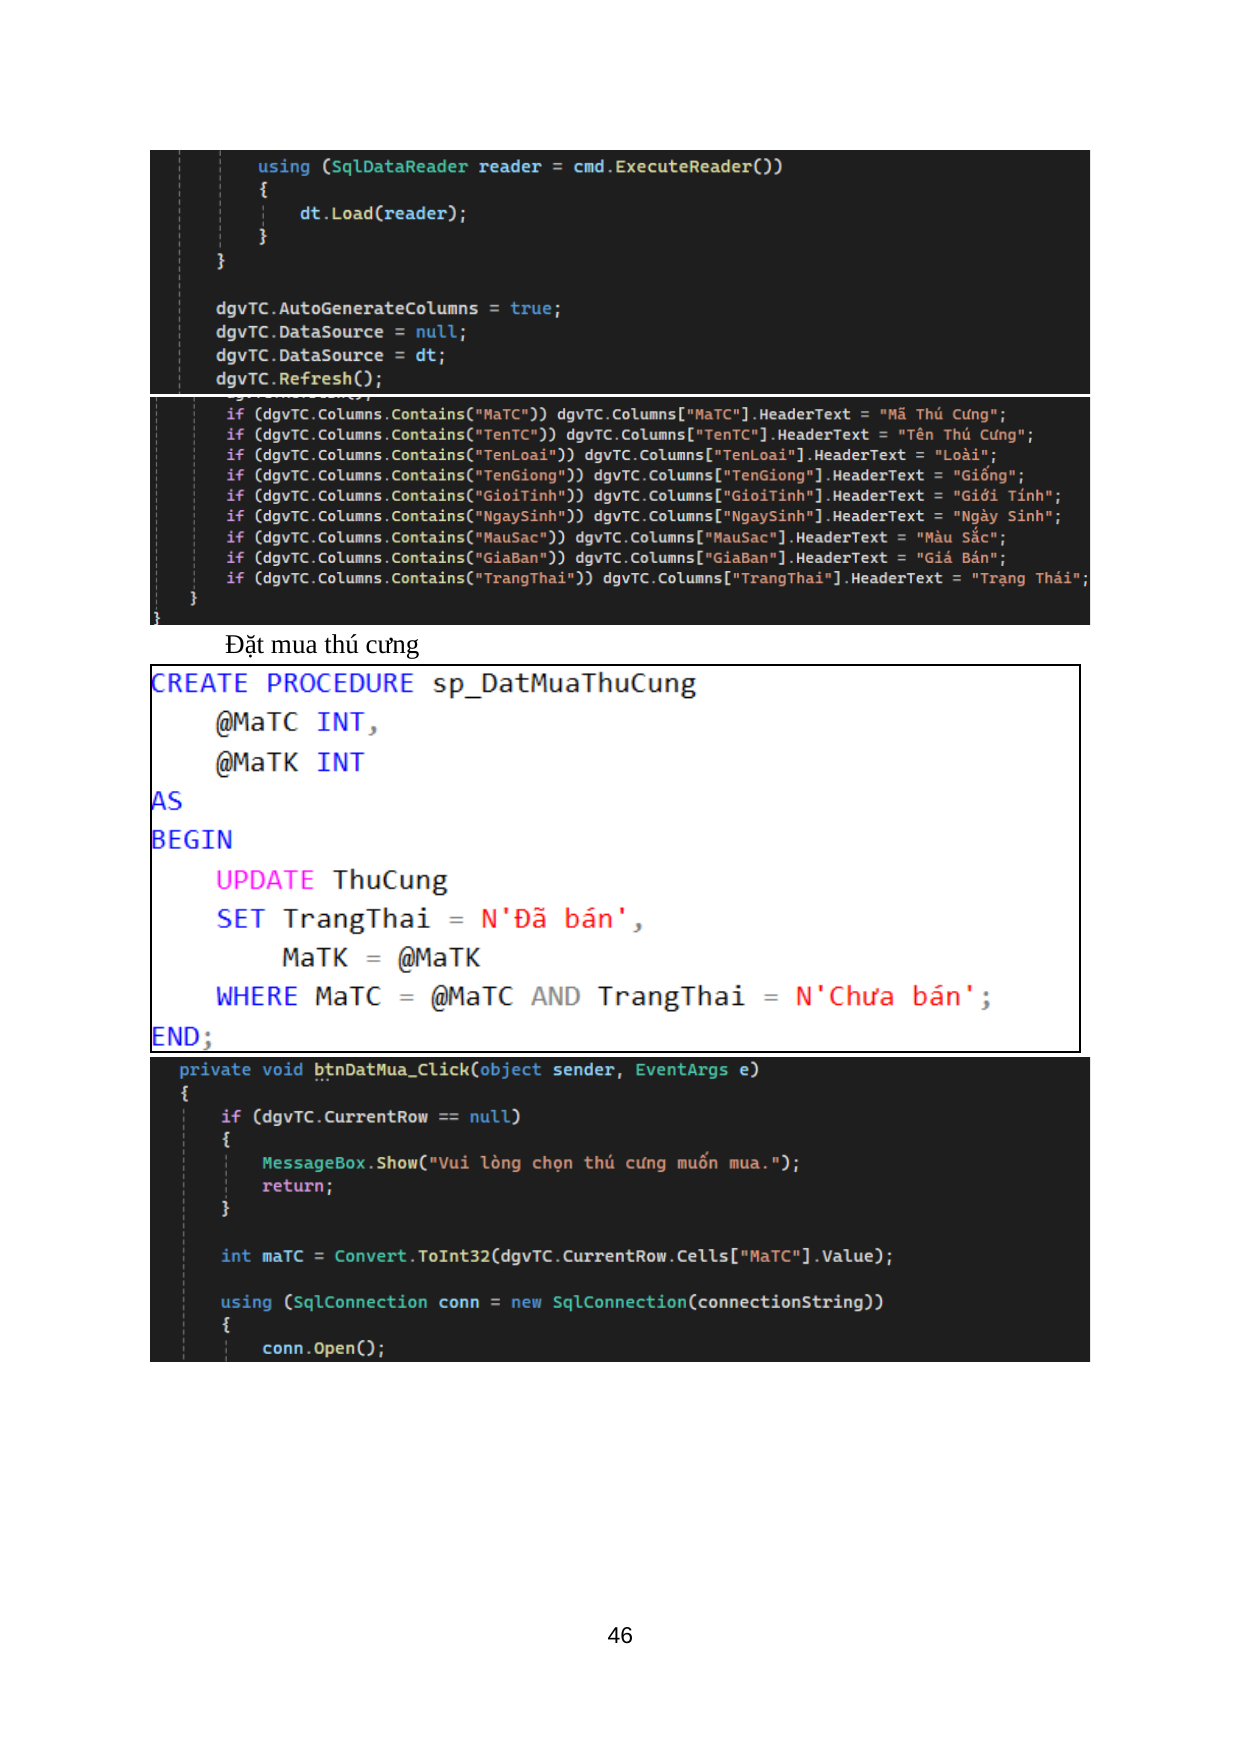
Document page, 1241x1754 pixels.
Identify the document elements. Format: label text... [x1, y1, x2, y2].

picture [150, 1057, 1091, 1362]
picture [152, 666, 1079, 1051]
text Đặt mua thú cưng [150, 628, 1090, 660]
picture [150, 150, 1091, 394]
picture [150, 397, 1091, 625]
